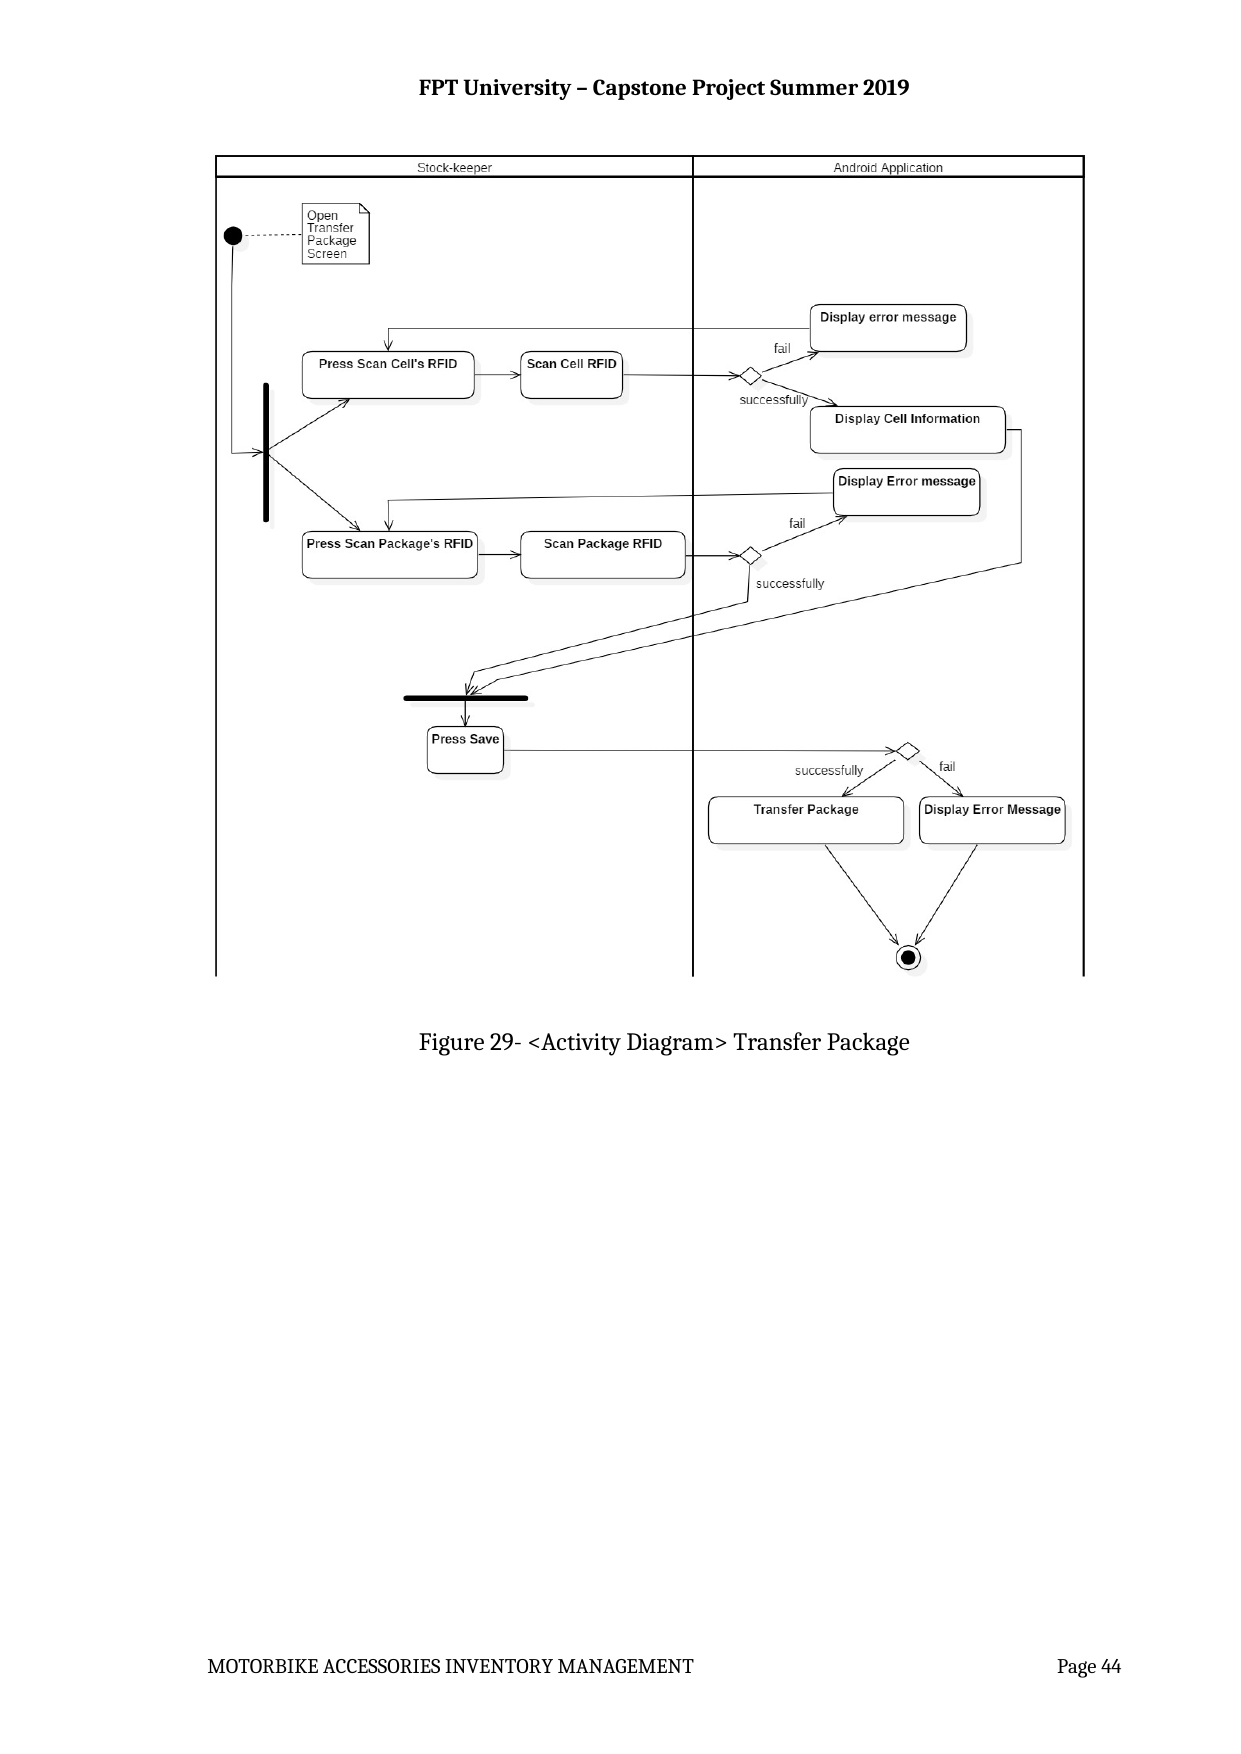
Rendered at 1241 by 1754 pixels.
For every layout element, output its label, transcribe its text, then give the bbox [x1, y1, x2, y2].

picture [207, 147, 1122, 1015]
